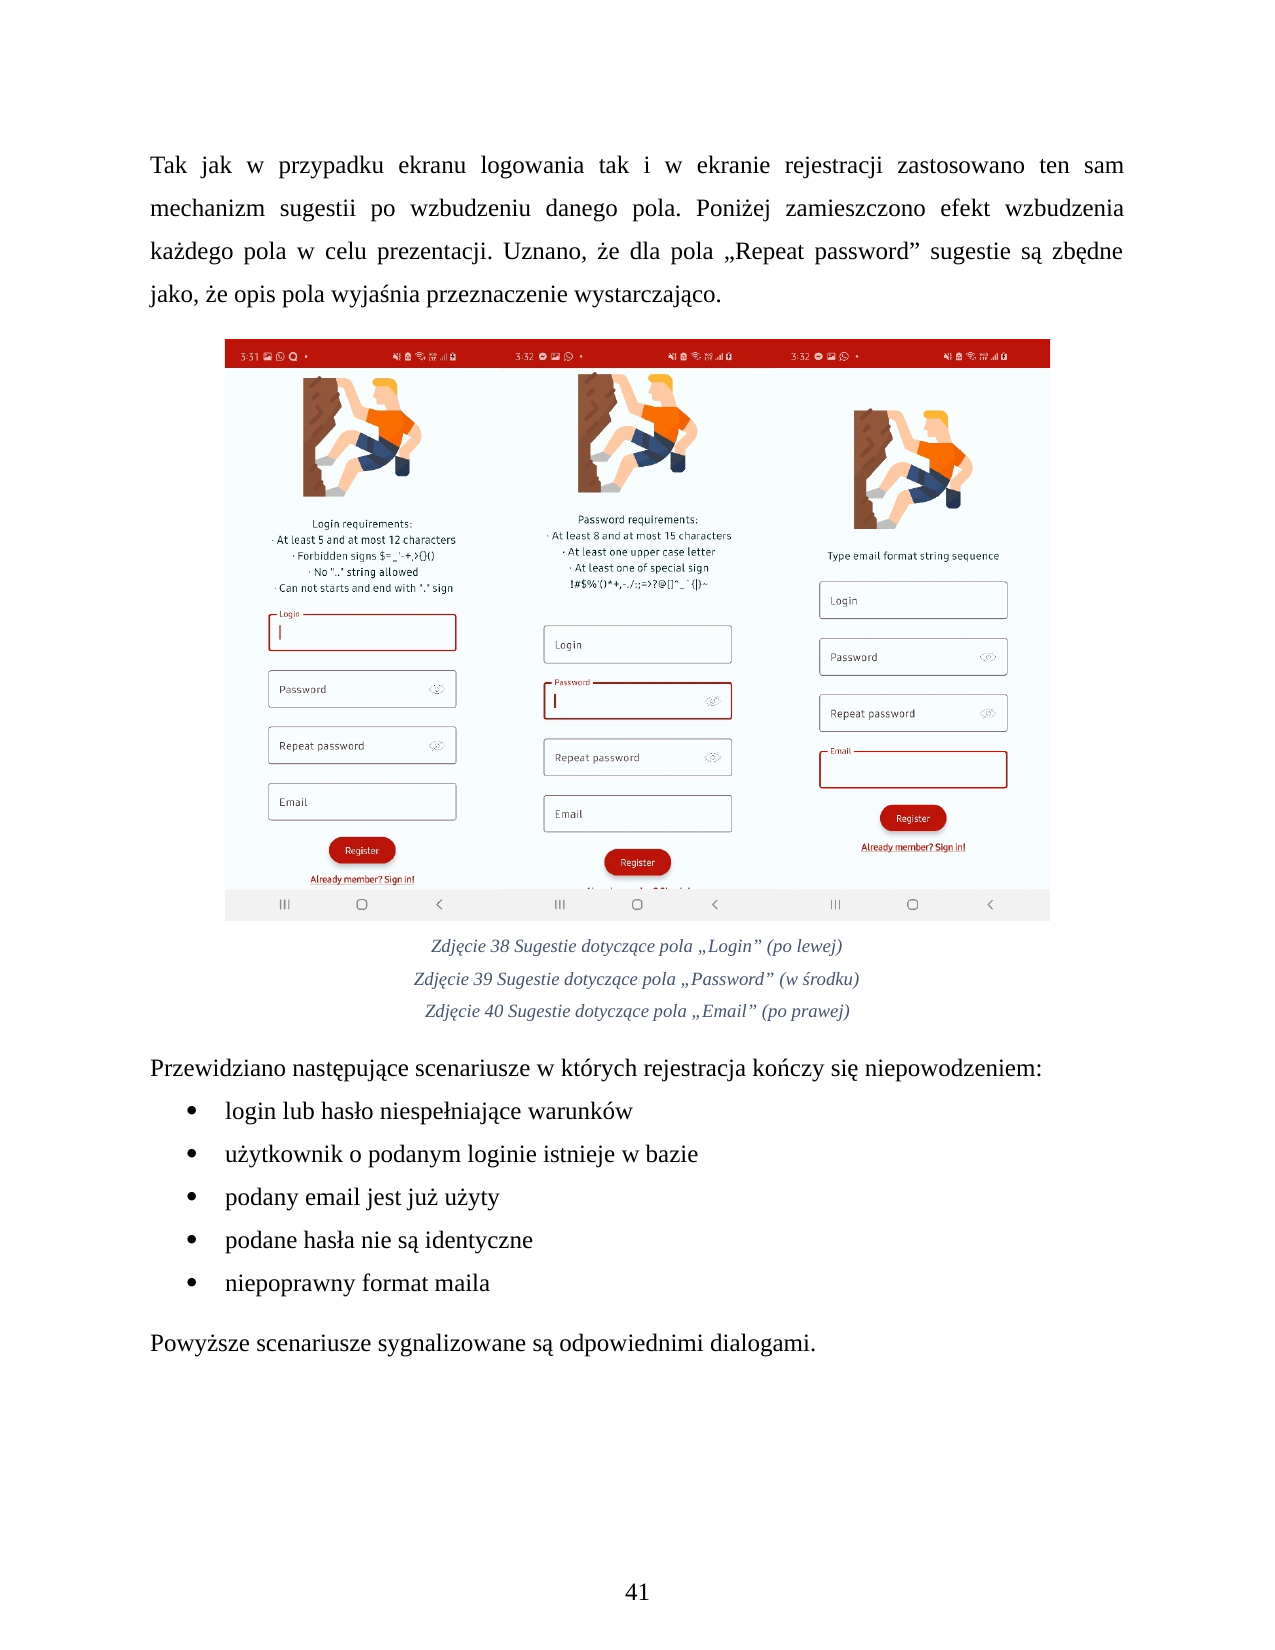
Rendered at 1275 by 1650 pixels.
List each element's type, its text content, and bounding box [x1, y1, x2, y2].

text Przewidziano następujące scenariusze w których rejestracja kończy się niepowodzeniem: [150, 1053, 1125, 1082]
list podane hasła nie są identyczne [187, 1225, 1125, 1254]
text Zdjęcie 38 Sugestie dotyczące pola „Login” (po lewej) Zdjęcie 39 Sugestie dotyczące pola „Password” (w środku) [150, 935, 1125, 989]
text Zdjęcie 40 Sugestie dotyczące pola „Email” (po prawej) [150, 1000, 1125, 1021]
list login lub hasło niespełniające warunków [187, 1096, 1125, 1125]
list niepoprawny format maila [187, 1268, 1125, 1297]
picture [224, 339, 1051, 921]
list użytkownik o podanym loginie istnieje w bazie [187, 1139, 1125, 1168]
text Powyższe scenariusze sygnalizowane są odpowiednimi dialogami. [150, 1328, 1125, 1357]
text Tak jak w przypadku ekranu logowania tak i w ekranie rejestracji zastosowano ten sam mechanizm sugestii po wzbudzeniu danego pola. Poniżej zamieszczono efekt wzbudzenia każdego pola w celu prezentacji. Uznano, że dla pola „Repeat password” sugestie są zbędne jako, że opis pola wyjaśnia przeznaczenie wystarczająco. [150, 150, 1125, 308]
list podany email jest już użyty [187, 1182, 1125, 1211]
